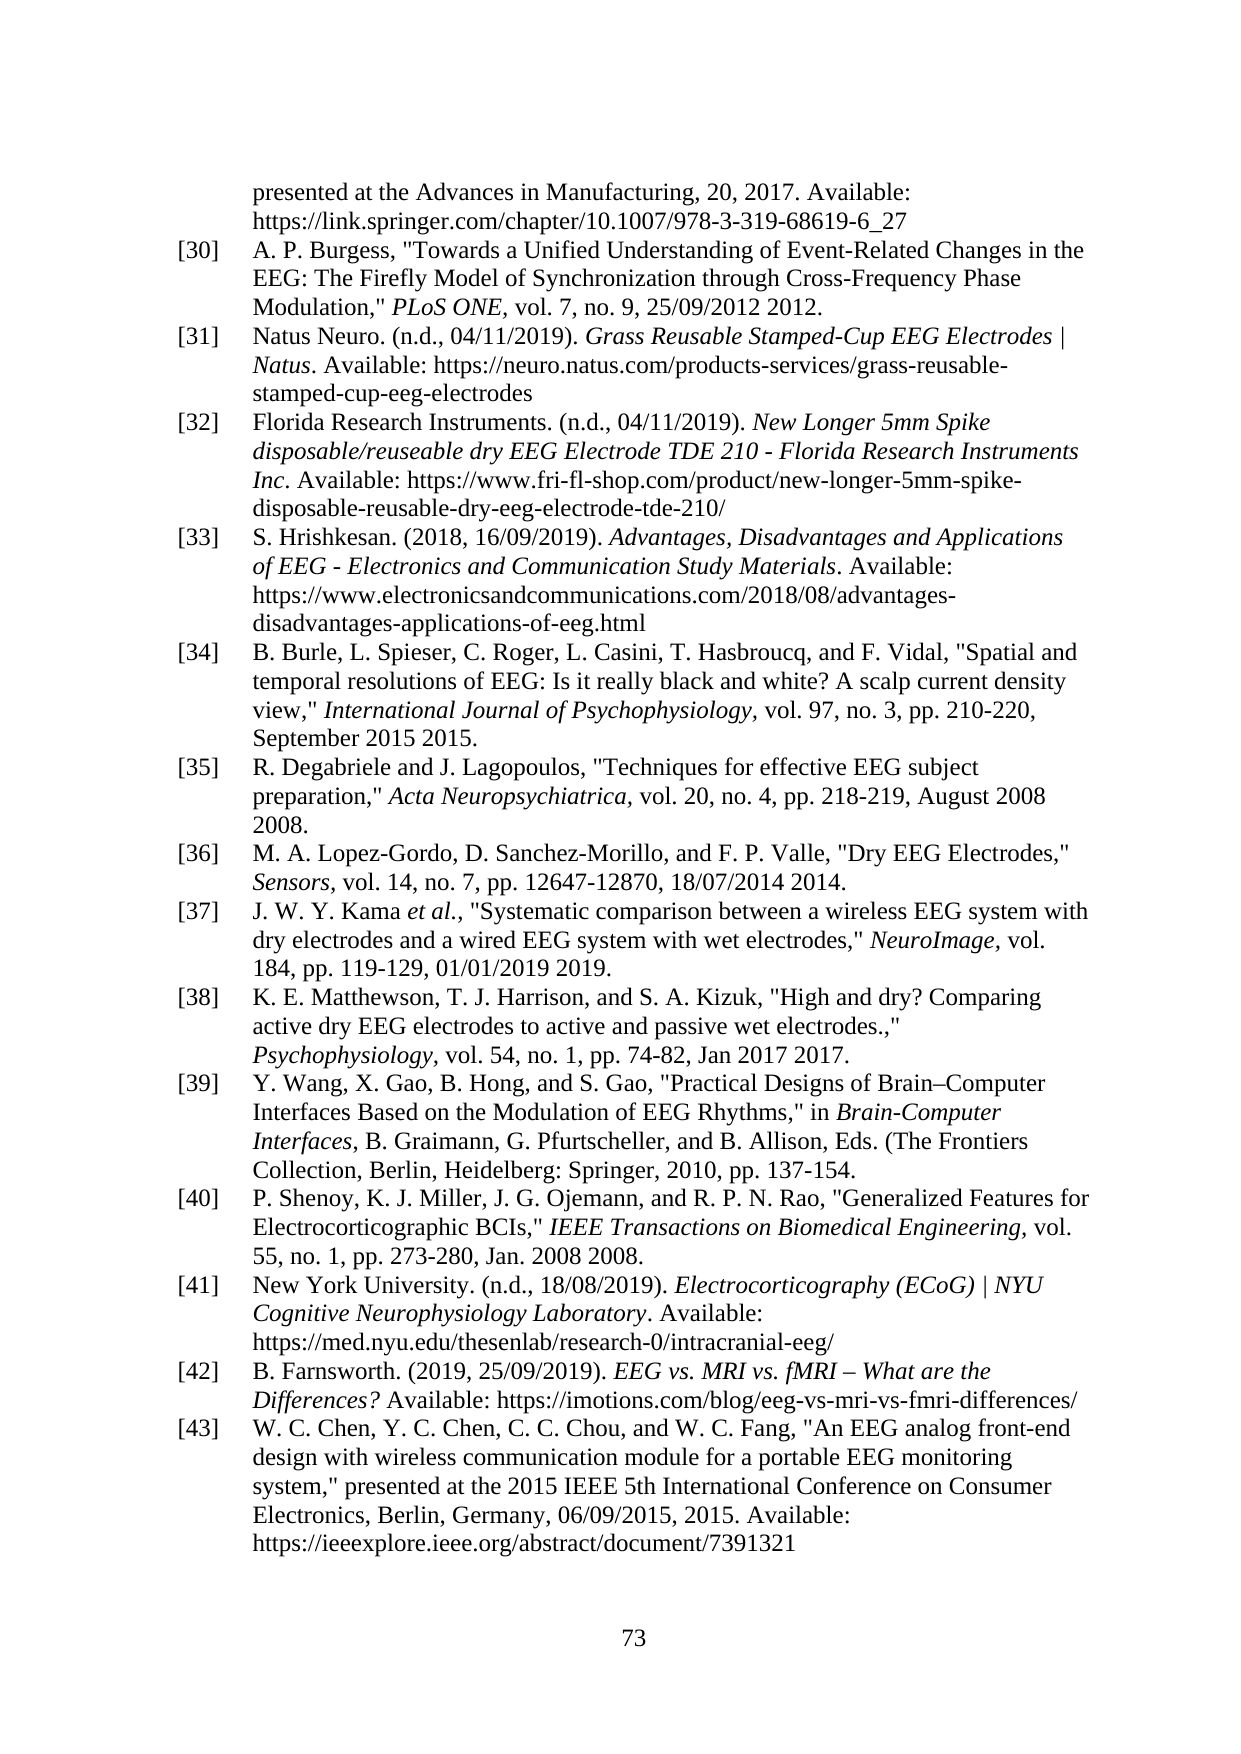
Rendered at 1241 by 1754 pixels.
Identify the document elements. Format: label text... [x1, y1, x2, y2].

text [32] Florida Research Instruments. (n.d., 04/11/2019). New Longer 5mm Spike disposable/reuseable dry EEG Electrode TDE 210 - Florida Research Instruments Inc. Available: https://www.fri-fl-shop.com/product/new-longer-5mm-spike-disposable-reusable-dry-eeg-electrode-tde-210/ [177, 407, 1090, 522]
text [177, 177, 1090, 235]
text [40] P. Shenoy, K. J. Miller, J. G. Ojemann, and R. P. N. Rao, "Generalized Features for Electrocorticographic BCIs," IEEE Transactions on Biomedical Engineering, vol. 55, no. 1, pp. 273-280, Jan. 2008 2008. [177, 1183, 1090, 1270]
text [36] M. A. Lopez-Gordo, D. Sanchez-Morillo, and F. P. Valle, "Dry EEG Electrodes," Sensors, vol. 14, no. 7, pp. 12647-12870, 18/07/2014 2014. [177, 838, 1090, 896]
text [39] Y. Wang, X. Gao, B. Hong, and S. Gao, "Practical Designs of Brain–Computer Interfaces Based on the Modulation of EEG Rhythms," in Brain-Computer Interfaces, B. Graimann, G. Pfurtscheller, and B. Allison, Eds. (The Frontiers Collection, Berlin, Heidelberg: Springer, 2010, pp. 137-154. [177, 1068, 1090, 1183]
text [31] Natus Neuro. (n.d., 04/11/2019). Grass Reusable Stamped-Cup EEG Electrodes | Natus. Available: https://neuro.natus.com/products-services/grass-reusable-stamped-cup-eeg-electrodes [177, 321, 1090, 407]
text [43] W. C. Chen, Y. C. Chen, C. C. Chou, and W. C. Fang, "An EEG analog front-end design with wireless communication module for a portable EEG monitoring system," presented at the 2015 IEEE 5th International Conference on Consumer Electronics, Berlin, Germany, 06/09/2015, 2015. Available: https://ieeexplore.ieee.org/abstract/document/7391321 [177, 1413, 1090, 1557]
text [41] New York University. (n.d., 18/08/2019). Electrocorticography (ECoG) | NYU Cognitive Neurophysiology Laboratory. Available: https://med.nyu.edu/thesenlab/research-0/intracranial-eeg/ [177, 1270, 1090, 1356]
text [30] A. P. Burgess, "Towards a Unified Understanding of Event-Related Changes in the EEG: The Firefly Model of Synchronization through Cross-Frequency Phase Modulation," PLoS ONE, vol. 7, no. 9, 25/09/2012 2012. [177, 235, 1090, 321]
text [37] J. W. Y. Kama et al., "Systematic comparison between a wireless EEG system with dry electrodes and a wired EEG system with wet electrodes," NeuroImage, vol. 184, pp. 119-129, 01/01/2019 2019. [177, 896, 1090, 982]
text [34] B. Burle, L. Spieser, C. Roger, L. Casini, T. Hasbroucq, and F. Vidal, "Spatial and temporal resolutions of EEG: Is it really black and white? A scalp current density view," International Journal of Psychophysiology, vol. 97, no. 3, pp. 210-220, September 2015 2015. [177, 637, 1090, 752]
text [42] B. Farnsworth. (2019, 25/09/2019). EEG vs. MRI vs. fMRI – What are the Differences? Available: https://imotions.com/blog/eeg-vs-mri-vs-fmri-differences/ [177, 1356, 1090, 1413]
text [33] S. Hrishkesan. (2018, 16/09/2019). Advantages, Disadvantages and Applications of EEG - Electronics and Communication Study Materials. Available: https://www.electronicsandcommunications.com/2018/08/advantages-disadvantages-applications-of-eeg.html [177, 522, 1090, 637]
text [35] R. Degabriele and J. Lagopoulos, "Techniques for effective EEG subject preparation," Acta Neuropsychiatrica, vol. 20, no. 4, pp. 218-219, August 2008 2008. [177, 752, 1090, 838]
text [38] K. E. Matthewson, T. J. Harrison, and S. A. Kizuk, "High and dry? Comparing active dry EEG electrodes to active and passive wet electrodes.," Psychophysiology, vol. 54, no. 1, pp. 74-82, Jan 2017 2017. [177, 982, 1090, 1068]
